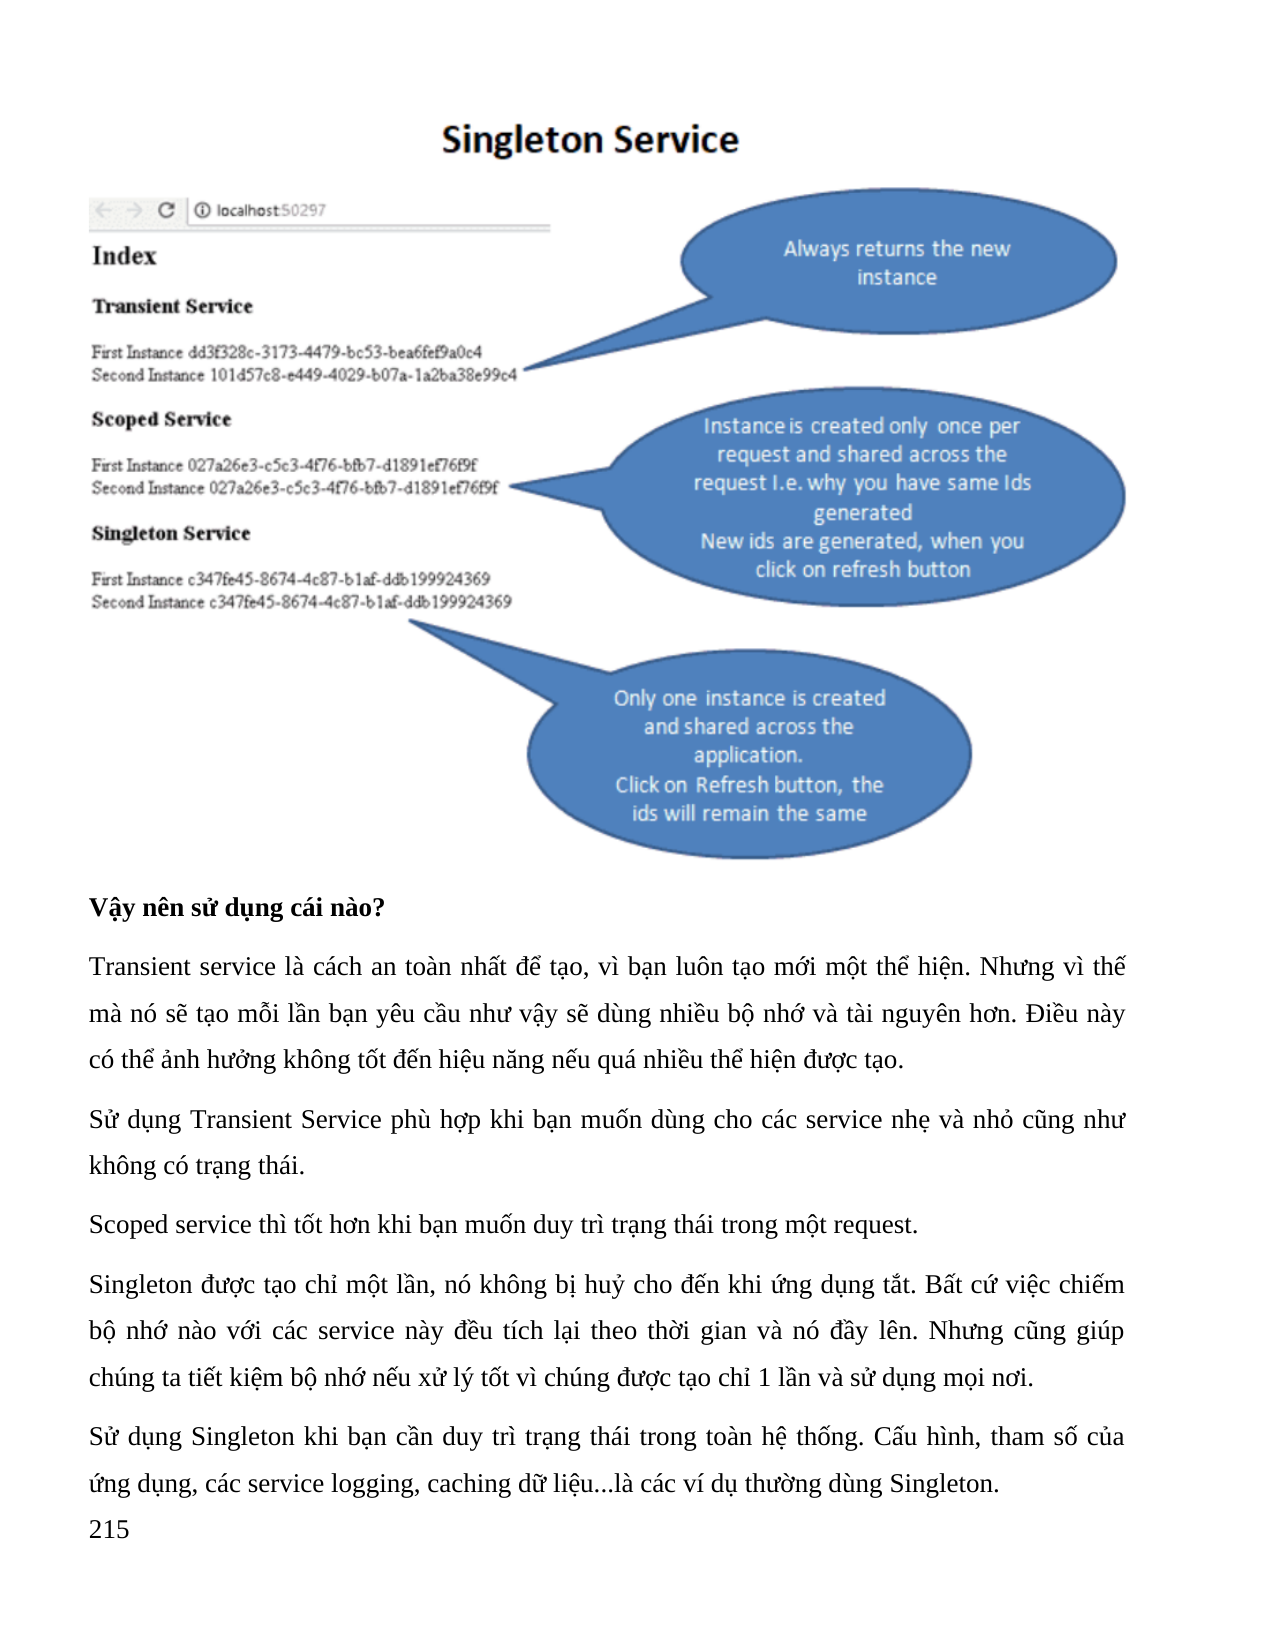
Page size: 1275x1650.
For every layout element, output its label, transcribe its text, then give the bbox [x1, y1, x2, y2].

text Transient service là cách an toàn nhất để tạo, vì bạn luôn tạo mới một thể hiện. Nhưng vì thế mà nó sẽ tạo mỗi lần bạn yêu cầu như vậy sẽ dùng nhiều bộ nhớ và tài nguyên hơn. Điều này có thể ảnh hưởng không tốt đến hiệu năng nếu quá nhiều thể hiện được tạo. [89, 950, 1127, 1075]
picture [88, 118, 1128, 864]
text Singleton được tạo chỉ một lần, nó không bị huỷ cho đến khi ứng dụng tắt. Bất cứ việc chiếm bộ nhớ nào với các service này đều tích lại theo thời gian và nó đầy lên. Nhưng cũng giúp chúng ta tiết kiệm bộ nhớ nếu xử lý tốt vì chúng được tạo chỉ 1 lần và sử dụng mọi nơi. [89, 1268, 1127, 1392]
text Vậy nên sử dụng cái nào? [89, 891, 1127, 922]
text Sử dụng Transient Service phù hợp khi bạn muốn dùng cho các service nhẹ và nhỏ cũng như không có trạng thái. [89, 1103, 1127, 1181]
text Sử dụng Singleton khi bạn cần duy trì trạng thái trong toàn hệ thống. Cấu hình, tham số của ứng dụng, các service logging, caching dữ liệu...là các ví dụ thường dùng Singleton. [89, 1420, 1127, 1498]
text Scoped service thì tốt hơn khi bạn muốn duy trì trạng thái trong một request. [89, 1209, 1127, 1240]
